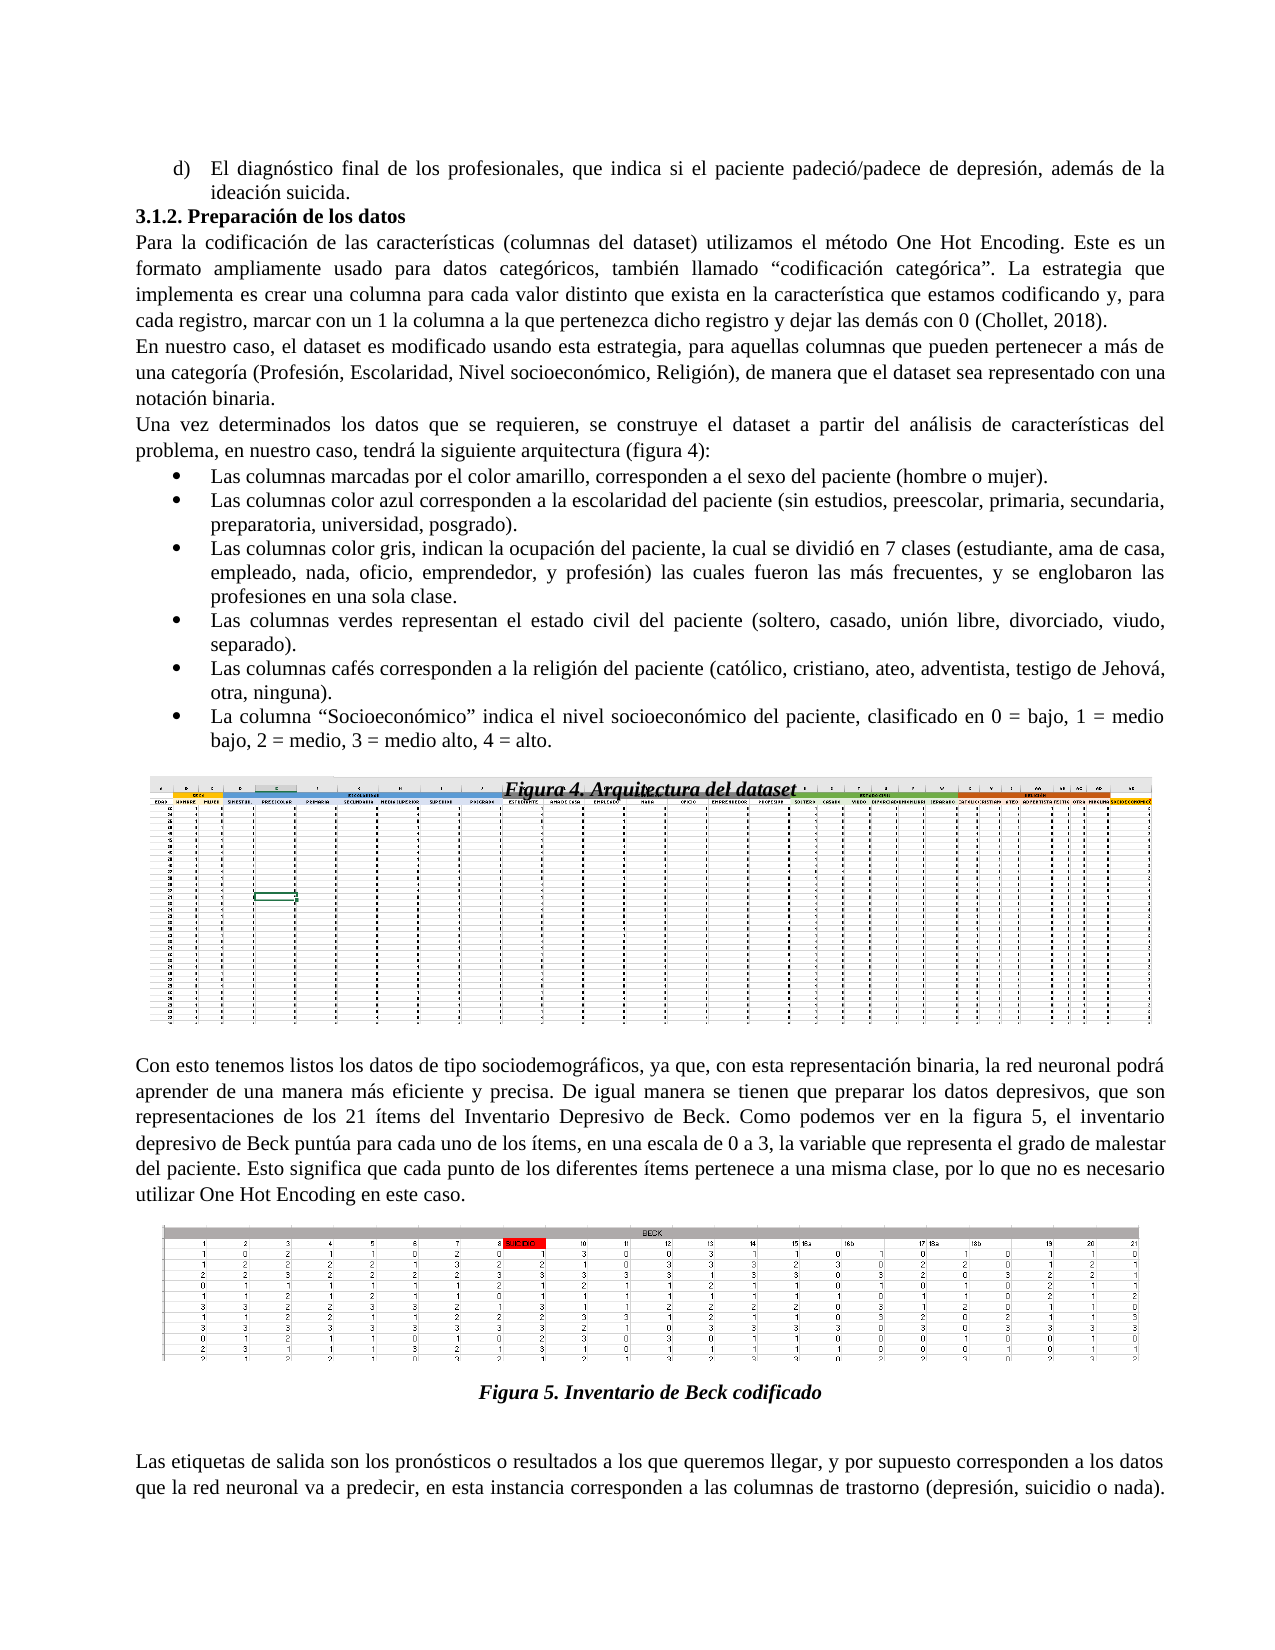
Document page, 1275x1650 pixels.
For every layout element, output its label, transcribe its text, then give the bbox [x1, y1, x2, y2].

picture [150, 776, 1153, 1023]
list Las columnas color azul corresponden a la escolaridad del paciente (sin estudios, preescolar, primaria, secundaria, preparatoria, universidad, posgrado). [173, 488, 1167, 536]
picture [162, 1225, 1140, 1361]
text Con esto tenemos listos los datos de tipo sociodemográficos, ya que, con esta representación binaria, la red neuronal podrá aprender de una manera más eficiente y precisa. De igual manera se tienen que preparar los datos depresivos, que son representaciones de los 21 ítems del Inventario Depresivo de Beck. Como podemos ver en la figura 5, el inventario depresivo de Beck puntúa para cada uno de los ítems, en una escala de 0 a 3, la variable que representa el grado de malestar del paciente. Esto significa que cada punto de los diferentes ítems pertenece a una misma clase, por lo que no es necesario utilizar One Hot Encoding en este caso. [135, 1053, 1167, 1206]
text Una vez determinados los datos que se requieren, se construye el dataset a partir del análisis de características del problema, en nuestro caso, tendrá la siguiente arquitectura (figura 4): [135, 412, 1167, 462]
text Figura 5. Inventario de Beck codificado [135, 1380, 1167, 1404]
subtitle La columna “Socioeconómico” indica el nivel socioeconómico del paciente, clasificado en 0 = bajo, 1 = medio bajo, 2 = medio, 3 = medio alto, 4 = alto. [173, 704, 1167, 752]
subtitle Las columnas verdes representan el estado civil del paciente (soltero, casado, unión libre, divorciado, viudo, separado). [173, 608, 1167, 656]
list El diagnóstico final de los profesionales, que indica si el paciente padeció/padece de depresión, además de la ideación suicida. [173, 156, 1167, 204]
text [135, 1449, 1167, 1499]
text En nuestro caso, el dataset es modificado usando esta estrategia, para aquellas columnas que pueden pertenecer a más de una categoría (Profesión, Escolaridad, Nivel socioeconómico, Religión), de manera que el dataset sea representado con una notación binaria. [135, 334, 1167, 410]
text Para la codificación de las características (columnas del dataset) utilizamos el método One Hot Encoding. Este es un formato ampliamente usado para datos categóricos, también llamado “codificación categórica”. La estrategia que implementa es crear una columna para cada valor distinto que exista en la característica que estamos codificando y, para cada registro, marcar con un 1 la columna a la que pertenezca dicho registro y dejar las demás con 0. [135, 230, 1167, 332]
list Las columnas marcadas por el color amarillo, corresponden a el sexo del paciente (hombre o mujer). [173, 464, 1167, 488]
subtitle Las columnas cafés corresponden a la religión del paciente (católico, cristiano, ateo, adventista, testigo de Jehová, otra, ninguna). [173, 656, 1167, 704]
subtitle Las columnas color gris, indican la ocupación del paciente, la cual se dividió en 7 clases (estudiante, ama de casa, empleado, nada, oficio, emprendedor, y profesión) las cuales fueron las más frecuentes, y se englobaron las profesiones en una sola clase. [173, 536, 1167, 608]
text 3.1.2. Preparación de los datos [135, 204, 1167, 228]
